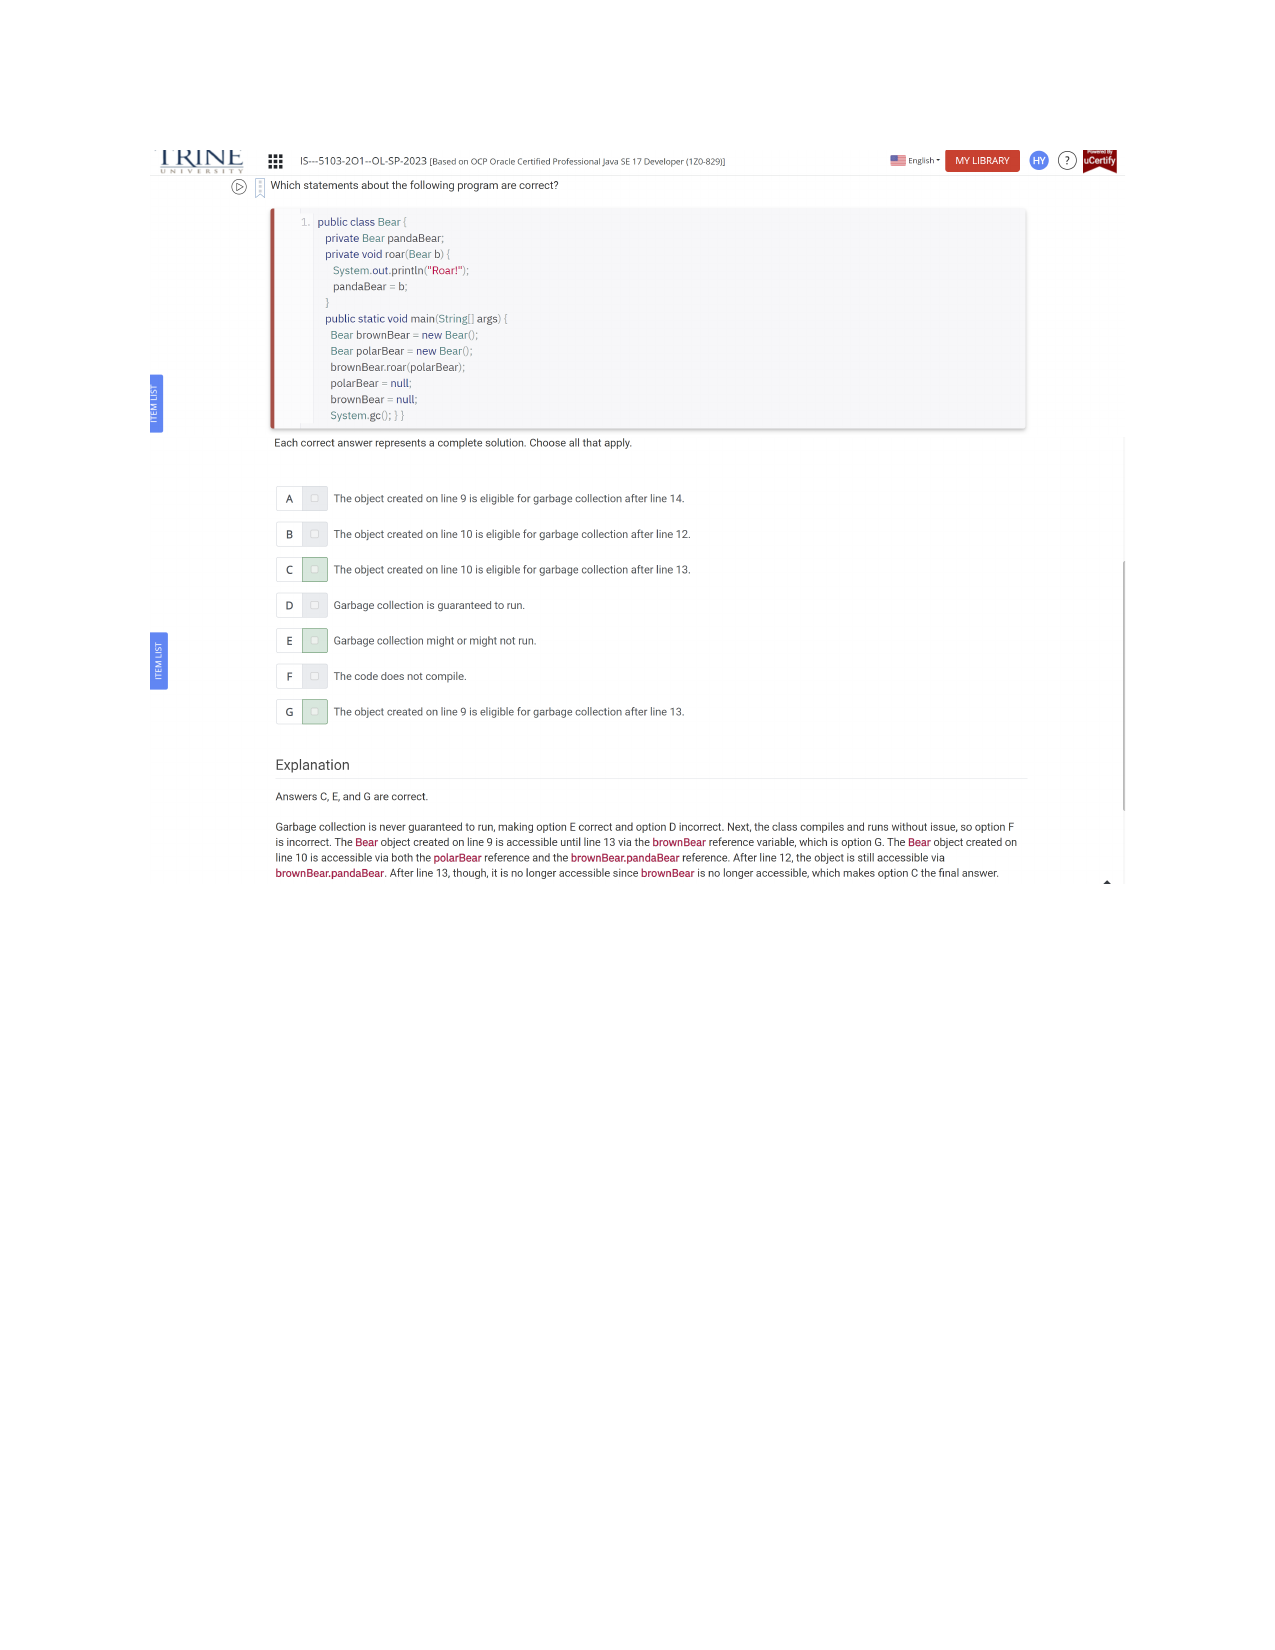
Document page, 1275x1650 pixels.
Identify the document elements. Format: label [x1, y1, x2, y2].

picture [150, 150, 1125, 435]
picture [150, 437, 1125, 884]
